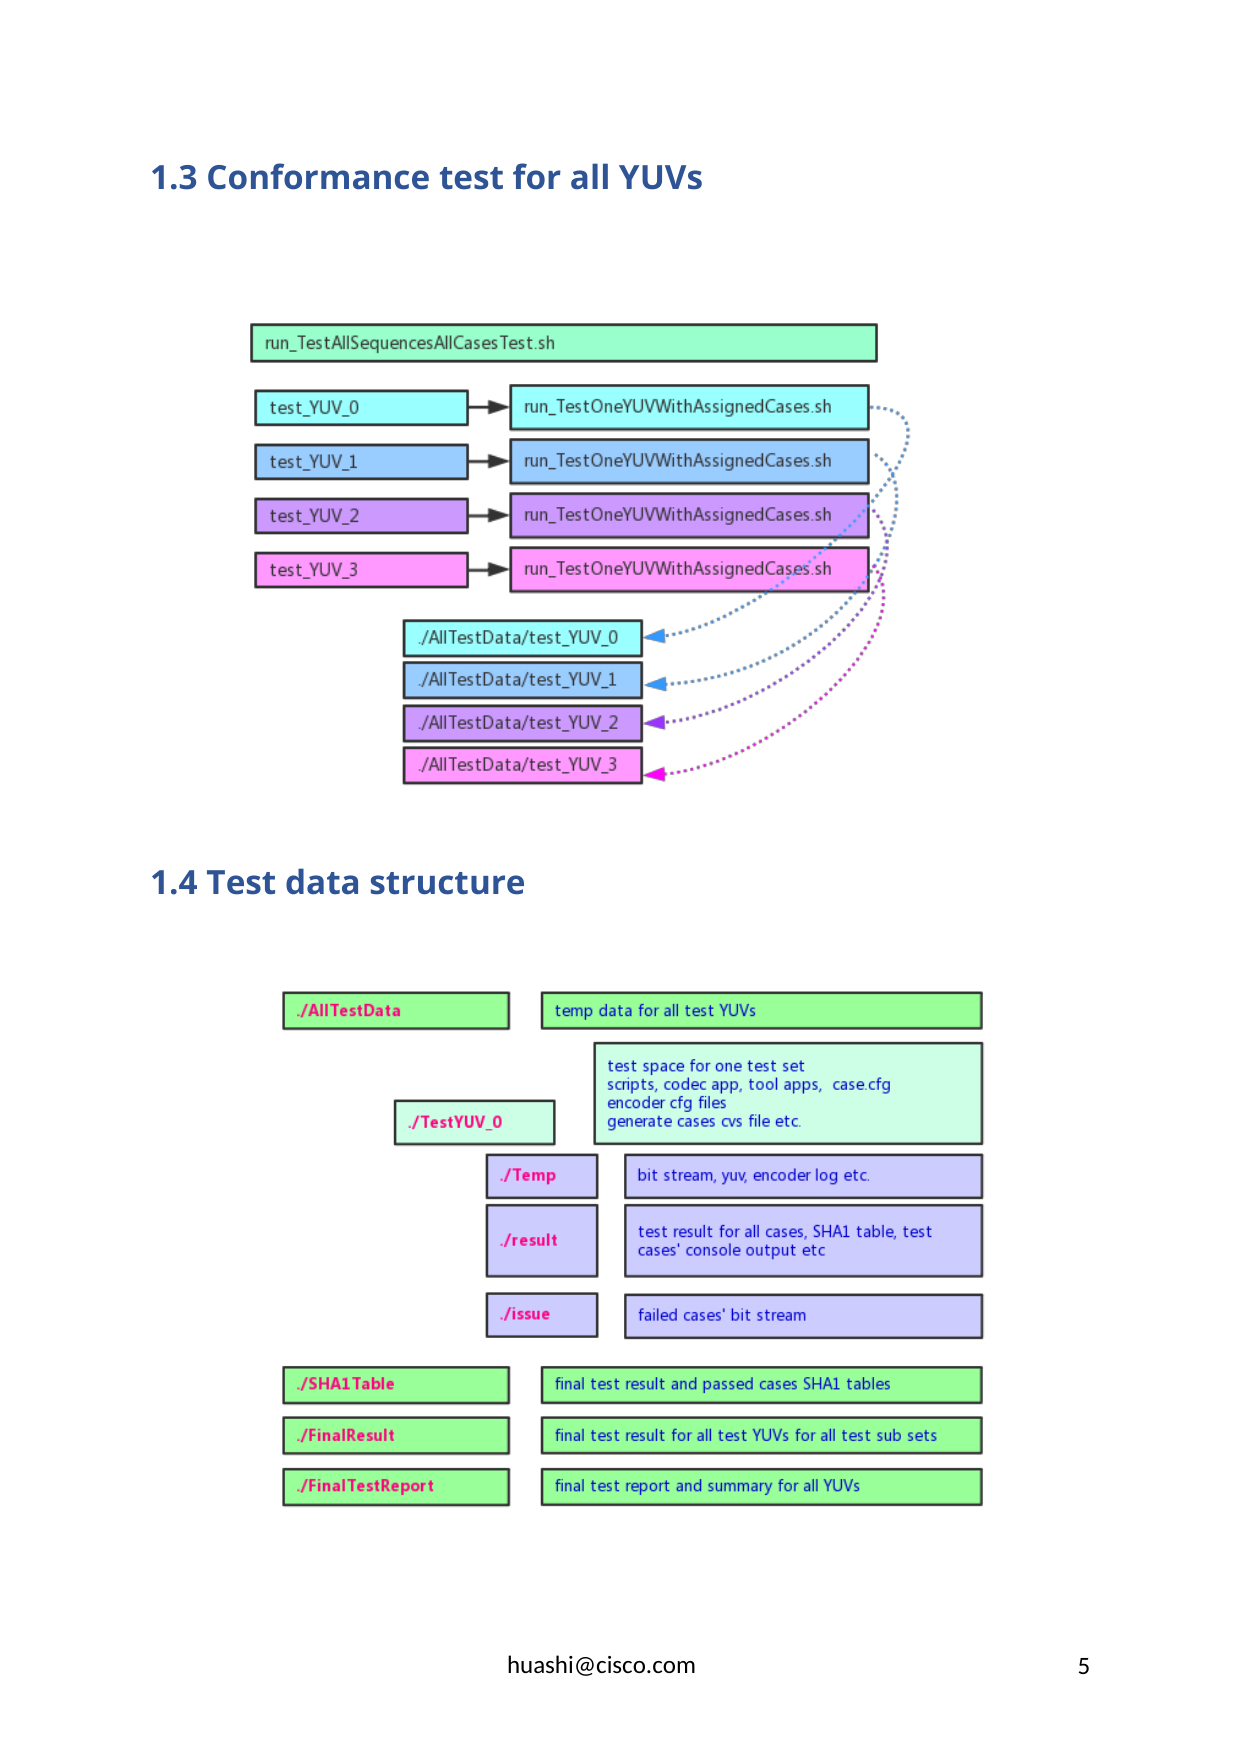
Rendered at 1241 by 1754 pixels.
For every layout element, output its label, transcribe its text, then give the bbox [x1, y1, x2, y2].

subtitle 1.3 Conformance test for all YUVs [150, 154, 1090, 199]
subtitle 1.4 Test data structure [150, 859, 1090, 904]
picture [225, 935, 1021, 1543]
picture [187, 260, 1040, 825]
